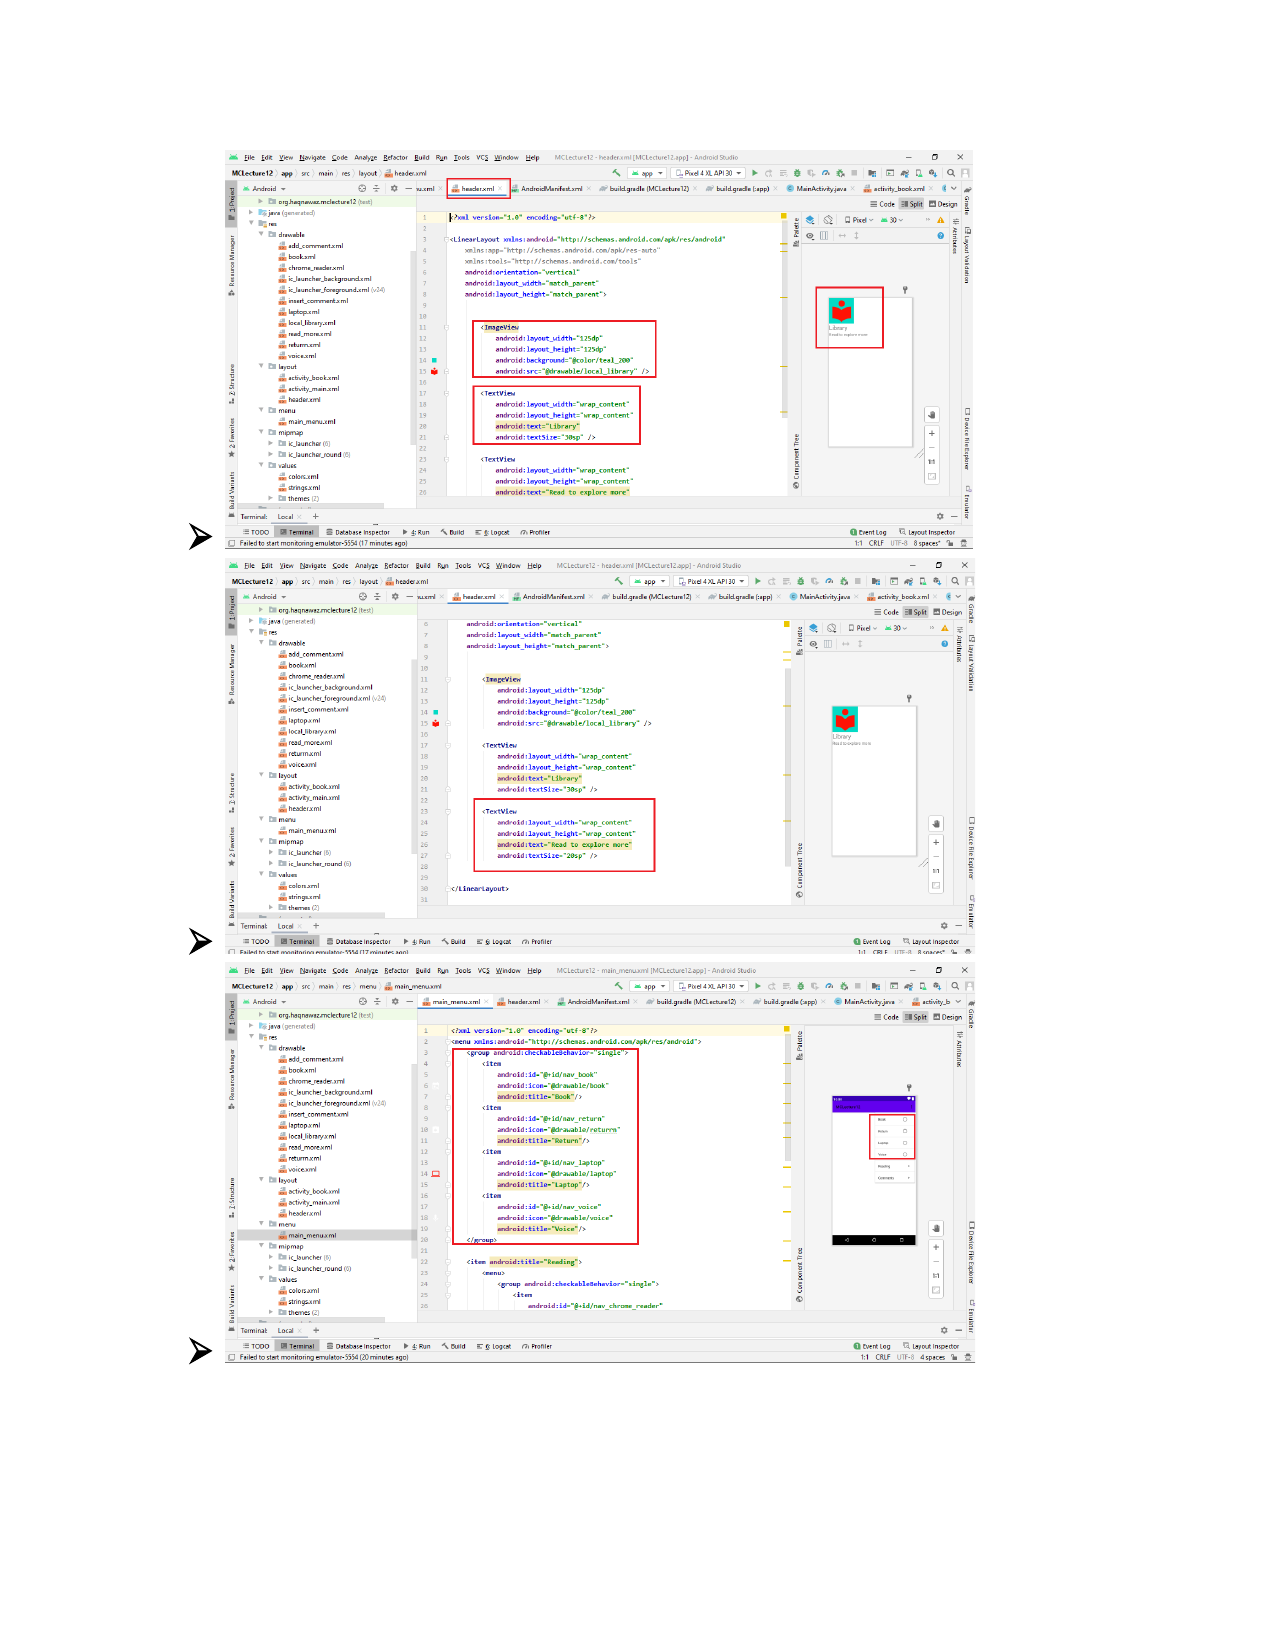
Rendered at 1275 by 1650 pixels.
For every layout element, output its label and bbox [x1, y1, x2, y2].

picture [225, 962, 976, 1363]
picture [225, 150, 976, 549]
picture [225, 558, 976, 954]
